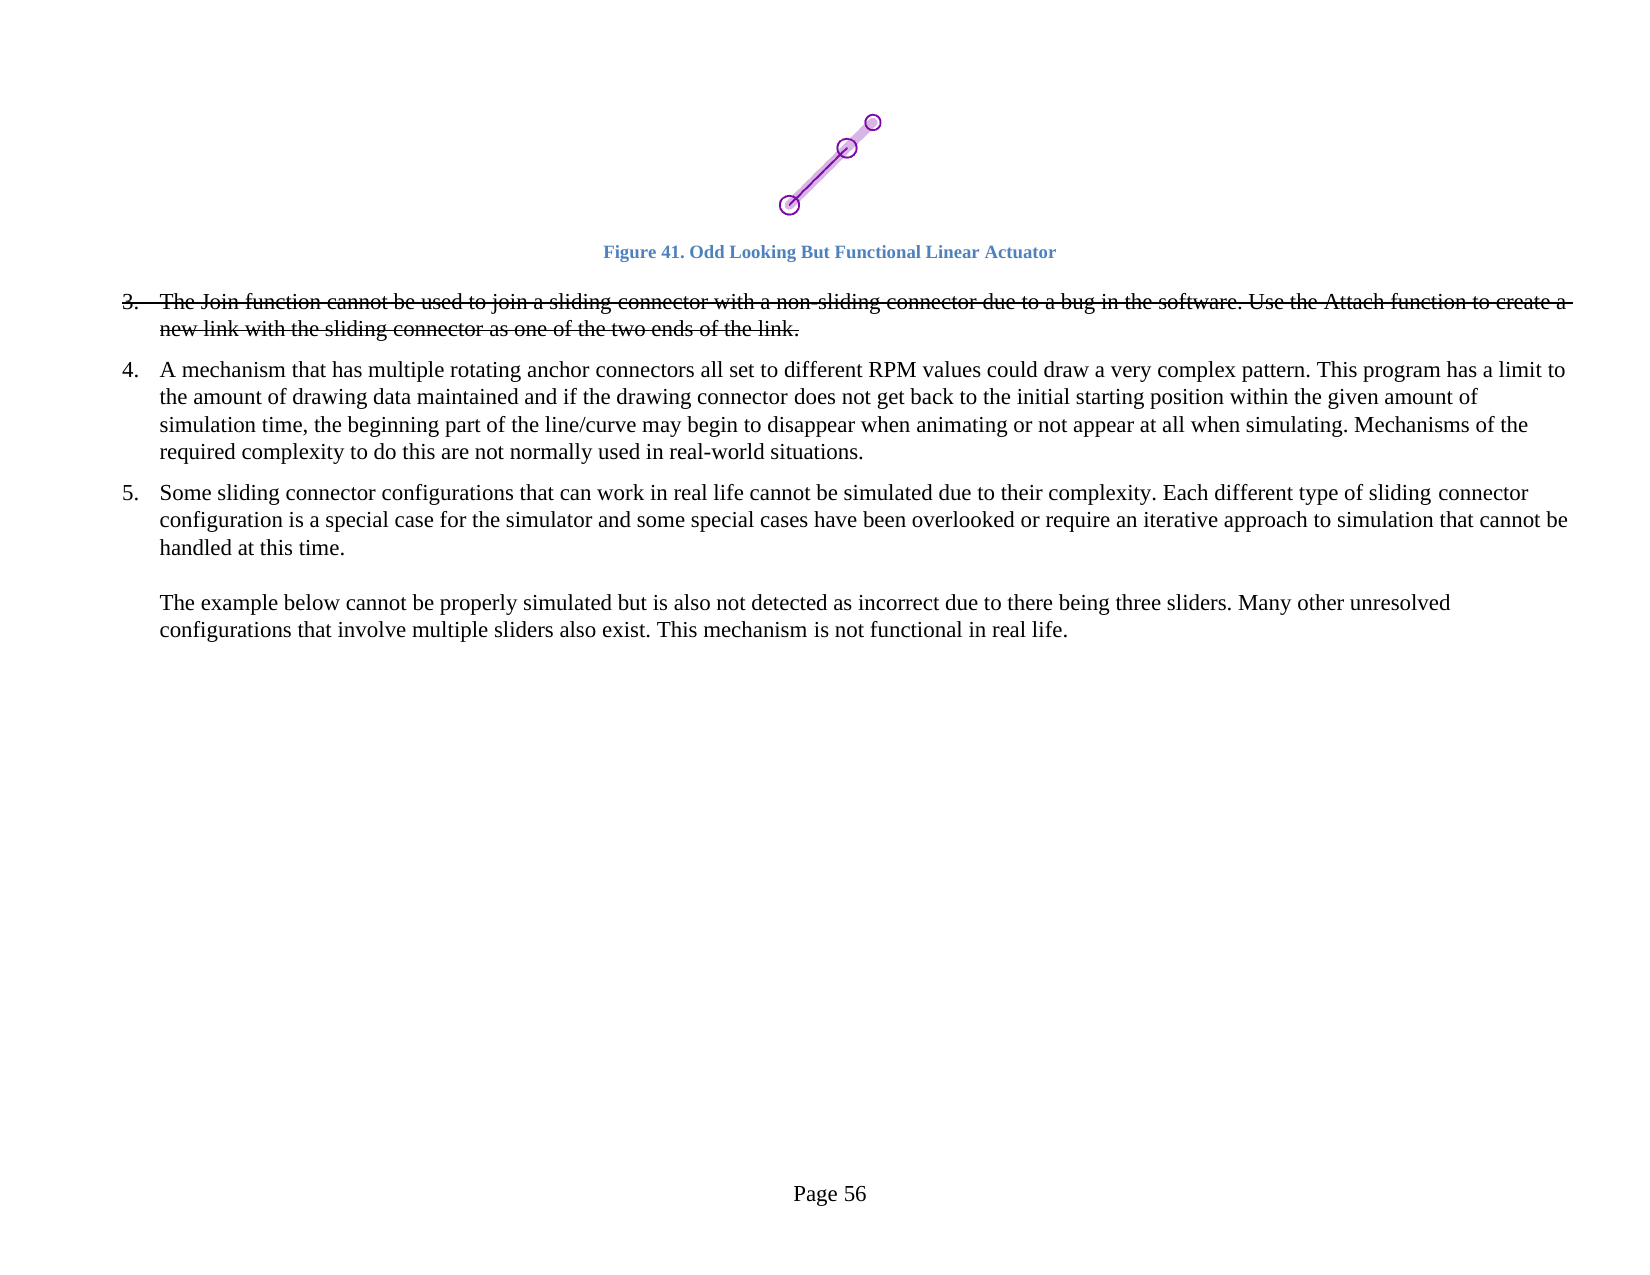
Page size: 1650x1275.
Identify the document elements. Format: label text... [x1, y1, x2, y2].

picture [755, 102, 905, 228]
text Figure 41. Odd Looking But Functional Linear Actuator [84, 241, 1575, 263]
list Some sliding connector configurations that can work in real life cannot be simulated due to their complexity. Each different type of sliding connector configuration is a special case for the simulator and some special cases have been overlooked or require an iterative approach to simulation that cannot be handled at this time. The example below cannot be properly simulated but is also not detected as incorrect due to there being three sliders. Many other unresolved configurations that involve multiple sliders also exist. This mechanism is not functional in real life. [122, 478, 1575, 643]
list The Join function cannot be used to join a sliding connector with a non-sliding connector due to a bug in the software. Use the Attach function to create a new link with the sliding connector as one of the two ends of the link. [122, 288, 1575, 342]
list A mechanism that has multiple rotating anchor connectors all set to different RPM values could draw a very complex pattern. This program has a limit to the amount of drawing data maintained and if the drawing connector does not get back to the initial starting position within the given amount of simulation time, the beginning part of the line/curve may begin to disappear when animating or not appear at all when simulating. Mechanisms of the required complexity to do this are not normally used in real-world situations. [122, 356, 1575, 465]
